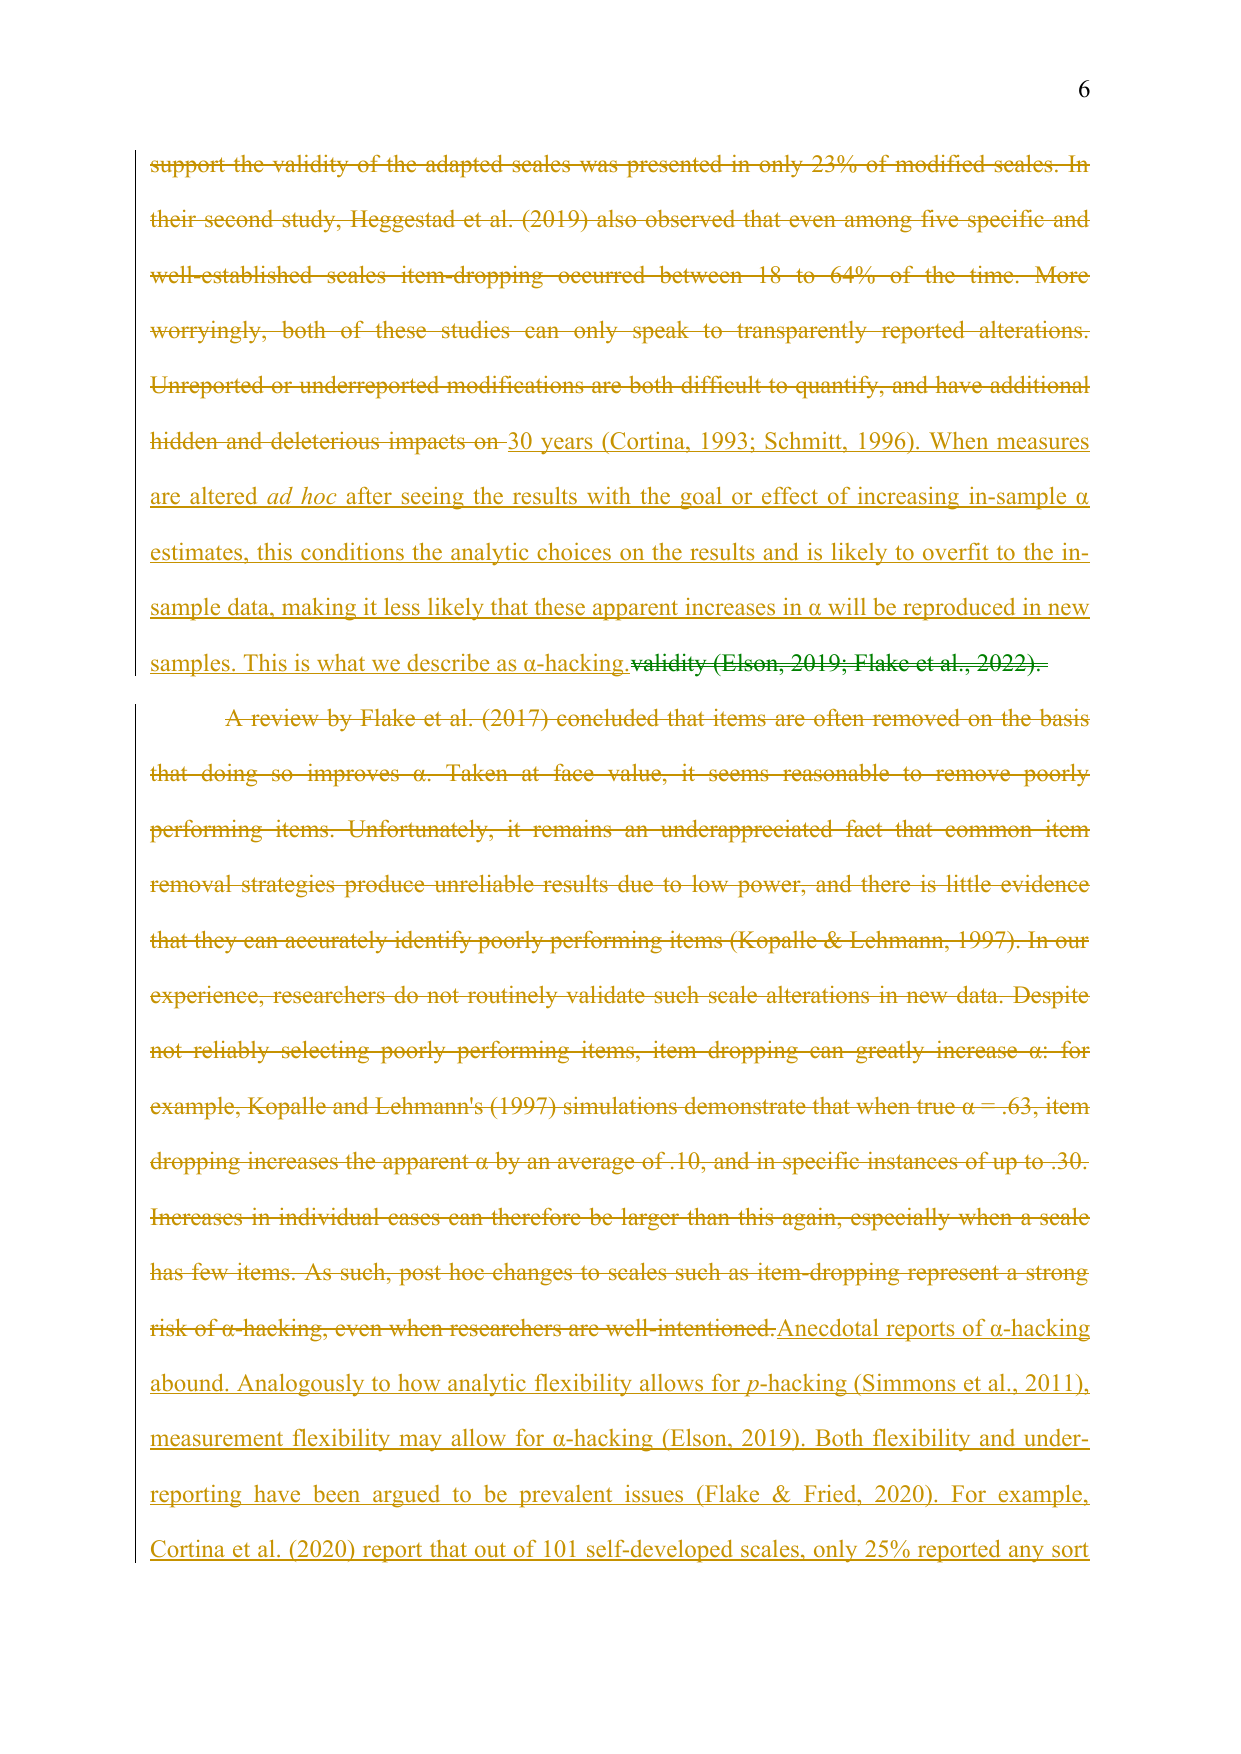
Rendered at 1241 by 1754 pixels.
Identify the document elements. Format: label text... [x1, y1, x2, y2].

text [150, 150, 1090, 164]
